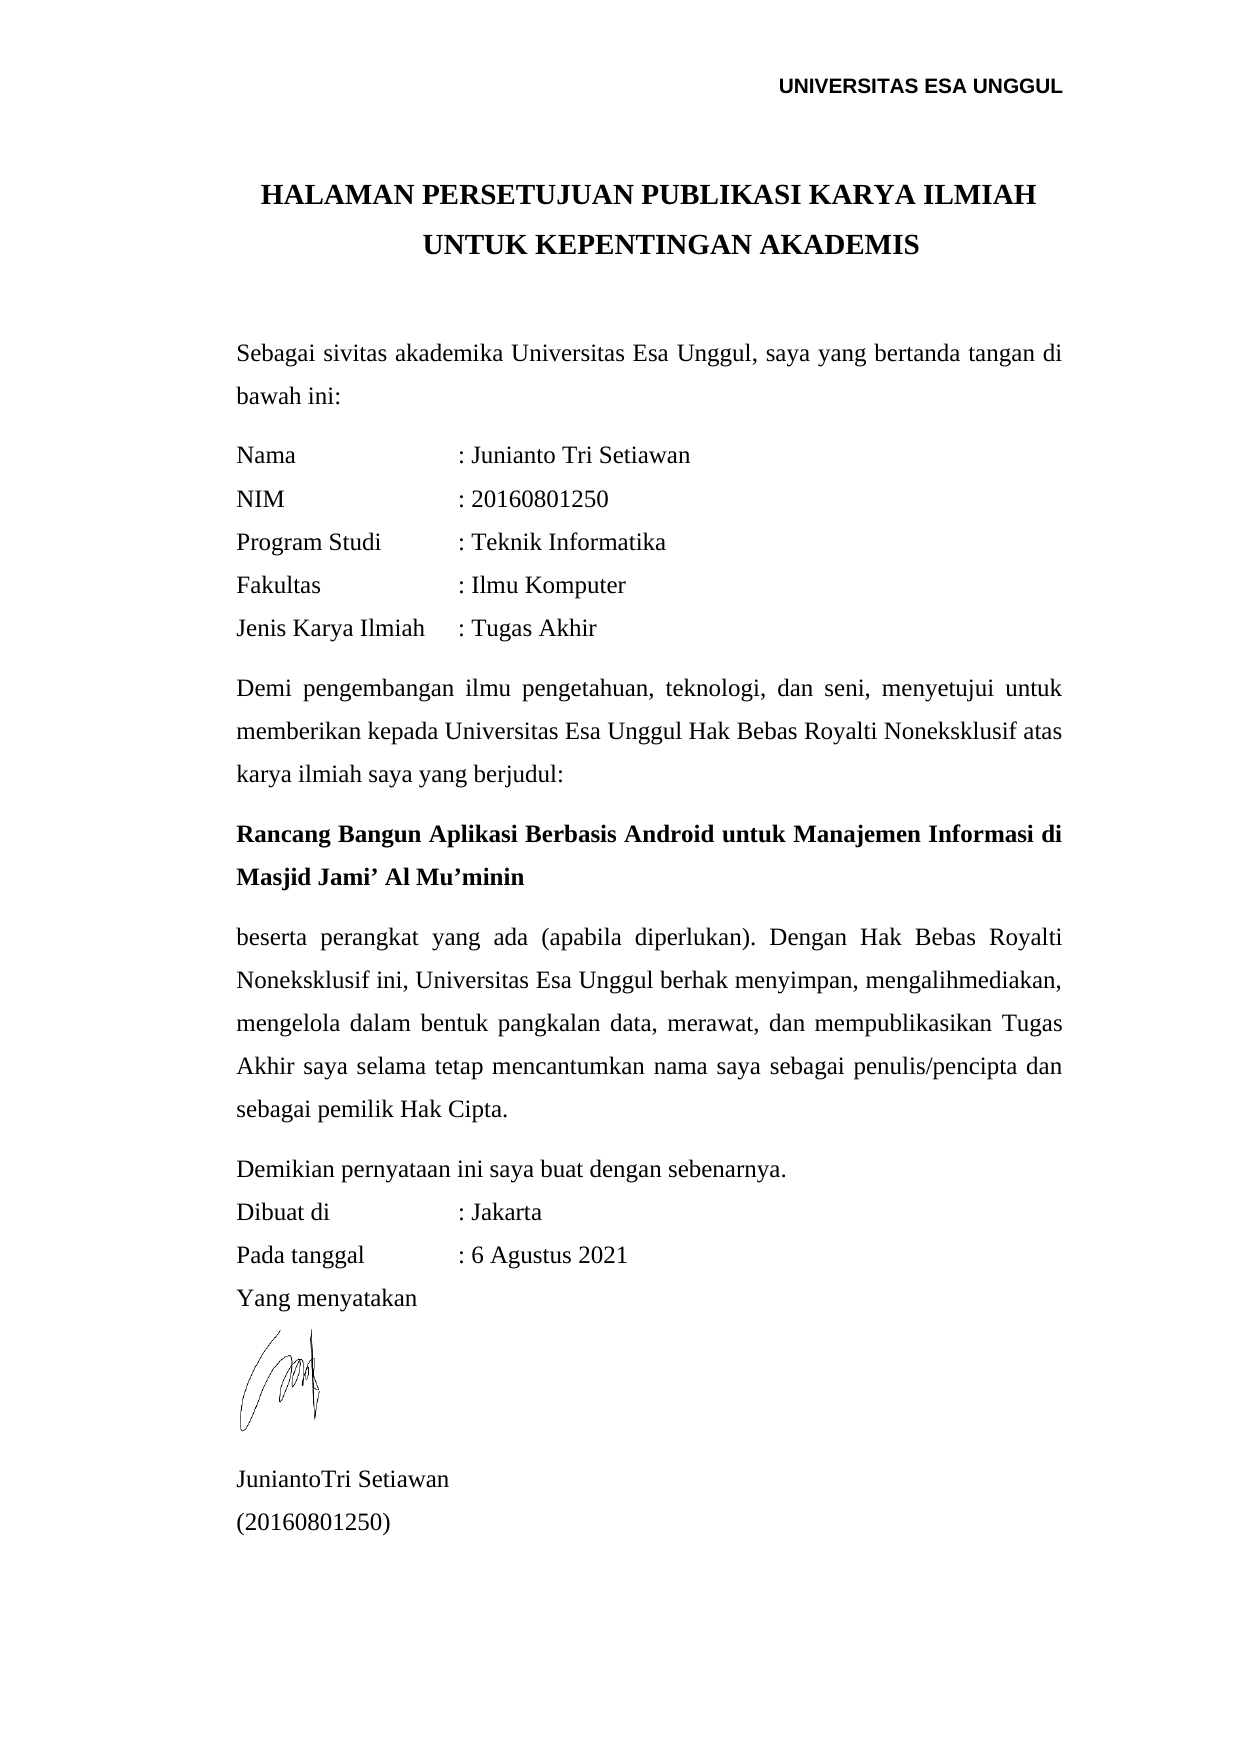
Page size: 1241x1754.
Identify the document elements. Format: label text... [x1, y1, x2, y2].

text Demikian pernyataan ini saya buat dengan sebenarnya. [236, 1154, 1063, 1183]
text Yang menyatakan [236, 1283, 1063, 1312]
text Program Studi : Teknik Informatika [236, 527, 1063, 556]
picture [236, 1326, 331, 1433]
text Fakultas : Ilmu Komputer [236, 570, 1063, 599]
text Nama : Junianto Tri Setiawan [236, 441, 1063, 469]
text Pada tanggal : 6 Agustus 2021 [236, 1240, 1063, 1269]
text beserta perangkat yang ada (apabila diperlukan). Dengan Hak Bebas Royalti Noneksklusif ini, Universitas Esa Unggul berhak menyimpan, mengalihmediakan, mengelola dalam bentuk pangkalan data, merawat, dan mempublikasikan Tugas Akhir saya selama tetap mencantumkan nama saya sebagai penulis/pencipta dan sebagai pemilik Hak Cipta. [236, 922, 1063, 1123]
text Jenis Karya Ilmiah : Tugas Akhir [236, 613, 1063, 642]
text Demi pengembangan ilmu pengetahuan, teknologi, dan seni, menyetujui untuk memberikan kepada Universitas Esa Unggul Hak Bebas Royalti Noneksklusif atas karya ilmiah saya yang berjudul: [236, 673, 1063, 788]
subtitle HALAMAN PERSETUJUAN PUBLIKASI KARYA ILMIAH UNTUK KEPENTINGAN AKADEMIS [236, 177, 1061, 261]
text Dibuat di : Jakarta [236, 1197, 1063, 1226]
text NIM : 20160801250 [236, 484, 1063, 512]
text Sebagai sivitas akademika Universitas Esa Unggul, saya yang bertanda tangan di bawah ini: [236, 338, 1063, 409]
text JuniantoTri Setiawan (20160801250) [236, 1464, 1063, 1536]
text Rancang Bangun Aplikasi Berbasis Android untuk Manajemen Informasi di Masjid Jami’ Al Mu’minin [236, 819, 1063, 891]
